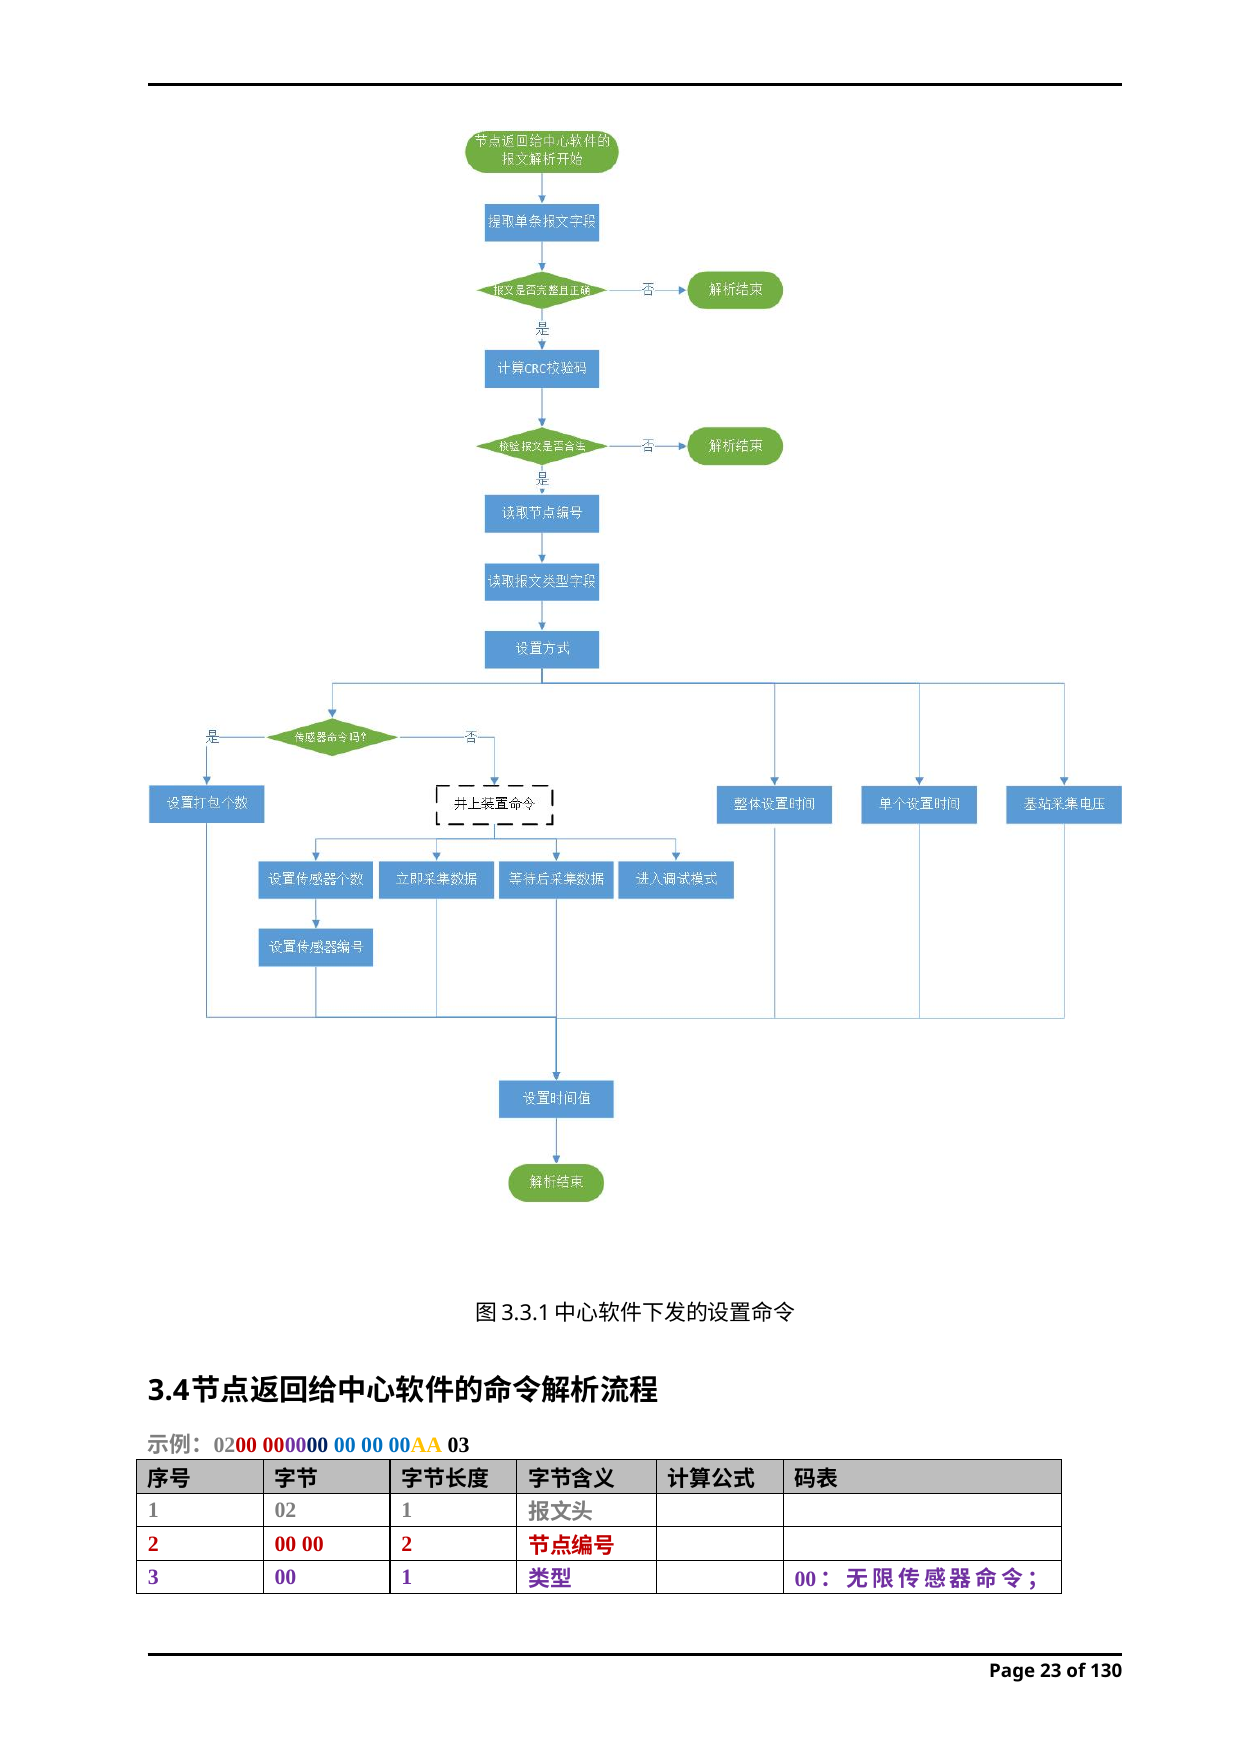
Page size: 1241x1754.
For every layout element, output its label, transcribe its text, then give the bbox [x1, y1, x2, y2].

table_cell [784, 1527, 1061, 1560]
table_header 计算公式 [657, 1460, 783, 1493]
picture [147, 129, 1123, 1203]
table_cell 类型 [517, 1561, 656, 1593]
table_header 字节 [264, 1460, 389, 1493]
table_cell [657, 1494, 783, 1526]
table_header 字节长度 [391, 1460, 516, 1493]
table_cell [657, 1561, 783, 1593]
table_cell [657, 1527, 783, 1560]
table_cell 报文头 [517, 1494, 656, 1526]
table_header 字节含义 [517, 1460, 656, 1493]
table_cell 2 [137, 1527, 263, 1560]
table_cell 3 [137, 1561, 263, 1593]
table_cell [784, 1561, 1061, 1593]
subtitle 节点返回给中心软件的命令解析流程 [148, 1355, 1122, 1420]
table_cell 节点编号 [517, 1527, 656, 1560]
table_header 码表 [784, 1460, 1061, 1493]
table_header 序号 [137, 1460, 263, 1493]
table_cell 00 [264, 1561, 389, 1593]
table_cell [784, 1494, 1061, 1526]
table_cell 2 [391, 1527, 516, 1560]
table_cell 02 [264, 1494, 389, 1526]
text 示例：0200 000000 00 00 00AA 03 [148, 1427, 1122, 1459]
text 图3.3.1中心软件下发的设置命令 [148, 1294, 1122, 1327]
table_cell 1 [137, 1494, 263, 1526]
table_cell 1 [391, 1561, 516, 1593]
table_cell 1 [391, 1494, 516, 1526]
table_cell 00 00 [264, 1527, 389, 1560]
